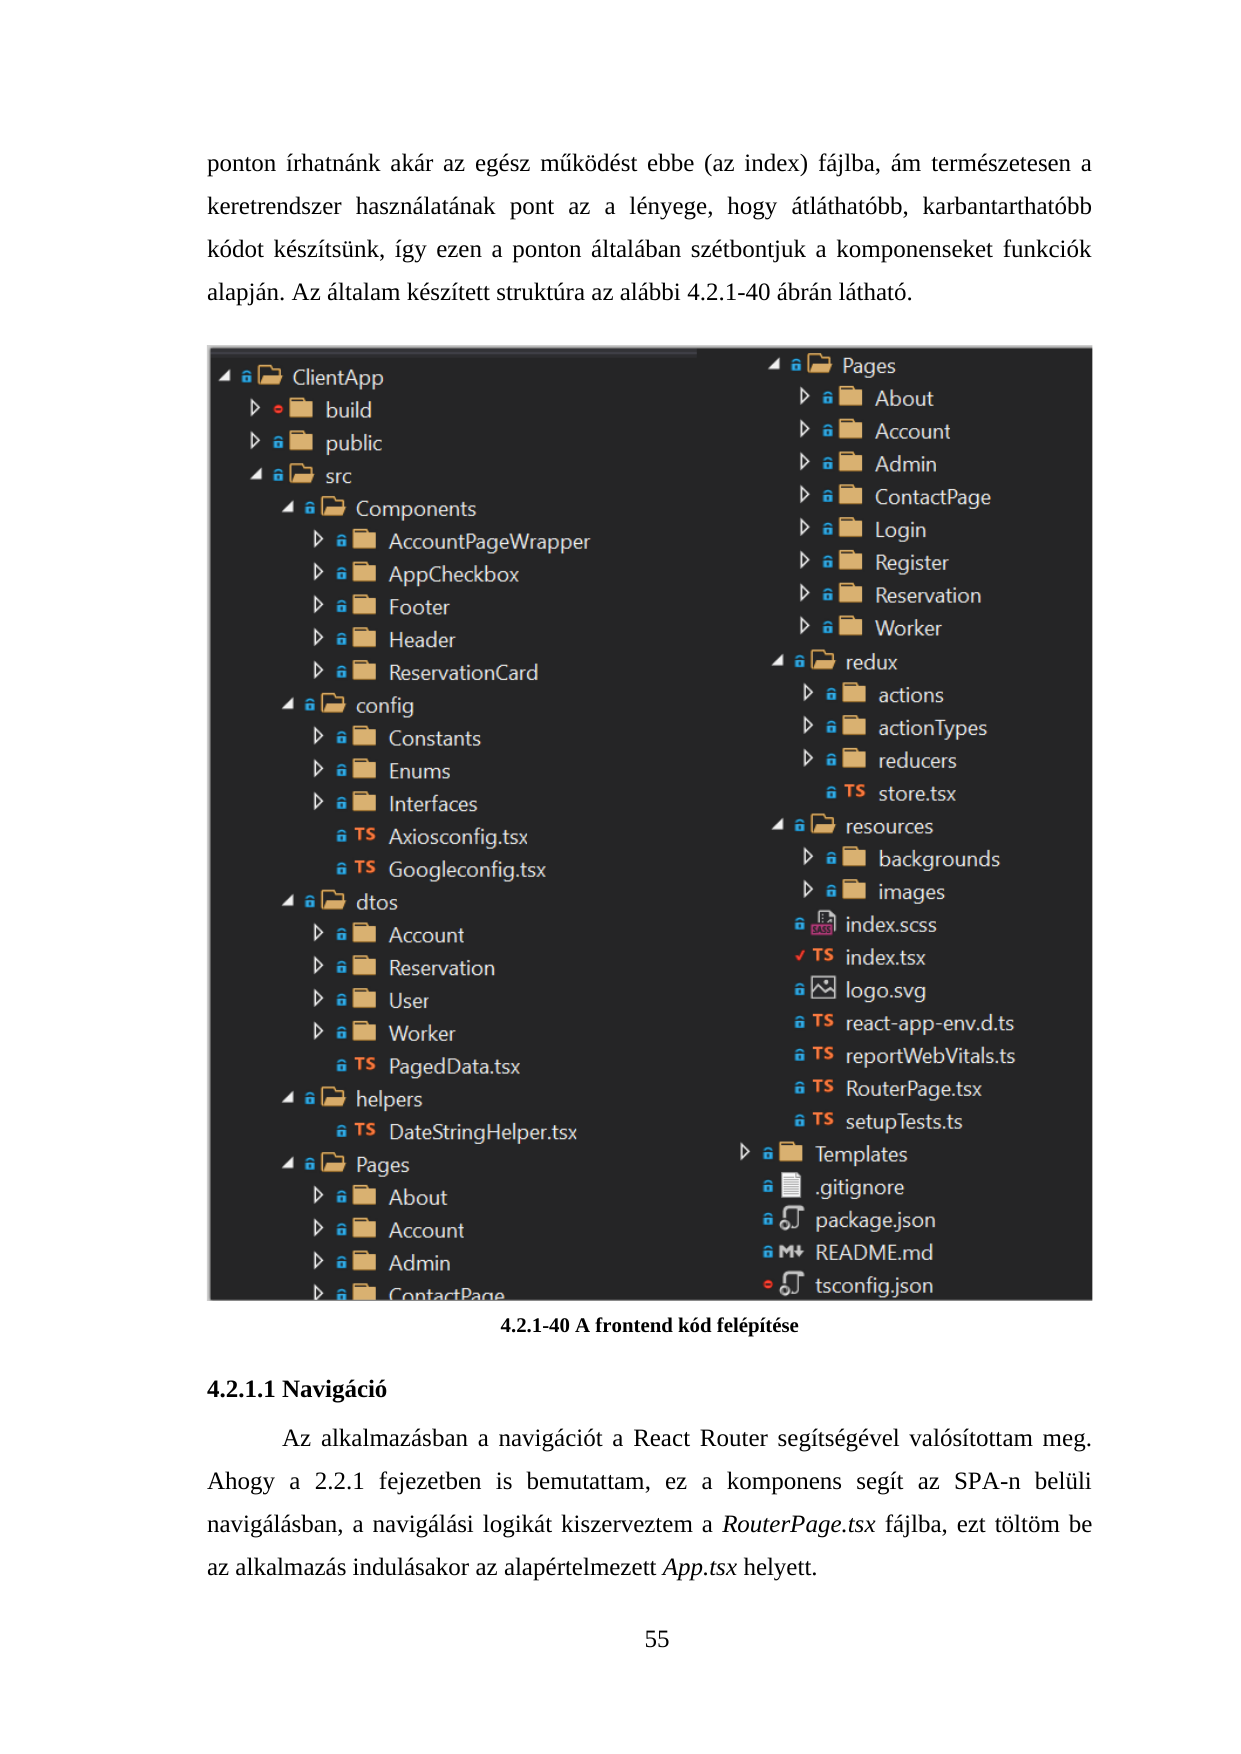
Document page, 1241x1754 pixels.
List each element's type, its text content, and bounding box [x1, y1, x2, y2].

picture [206, 345, 1093, 1301]
text Az alkalmazásban a navigációt a React Router segítségével valósítottam meg. Ahogy a 2.2.1 fejezetben is bemutattam, ez a komponens segít az SPA-n belüli navigálásban, a navigálási logikát kiszerveztem a RouterPage.tsx fájlba, ezt töltöm be az alkalmazás indulásakor az alapértelmezett App.tsx helyett. [207, 1423, 1092, 1581]
subtitle Navigáció [207, 1374, 1092, 1402]
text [207, 148, 1092, 306]
